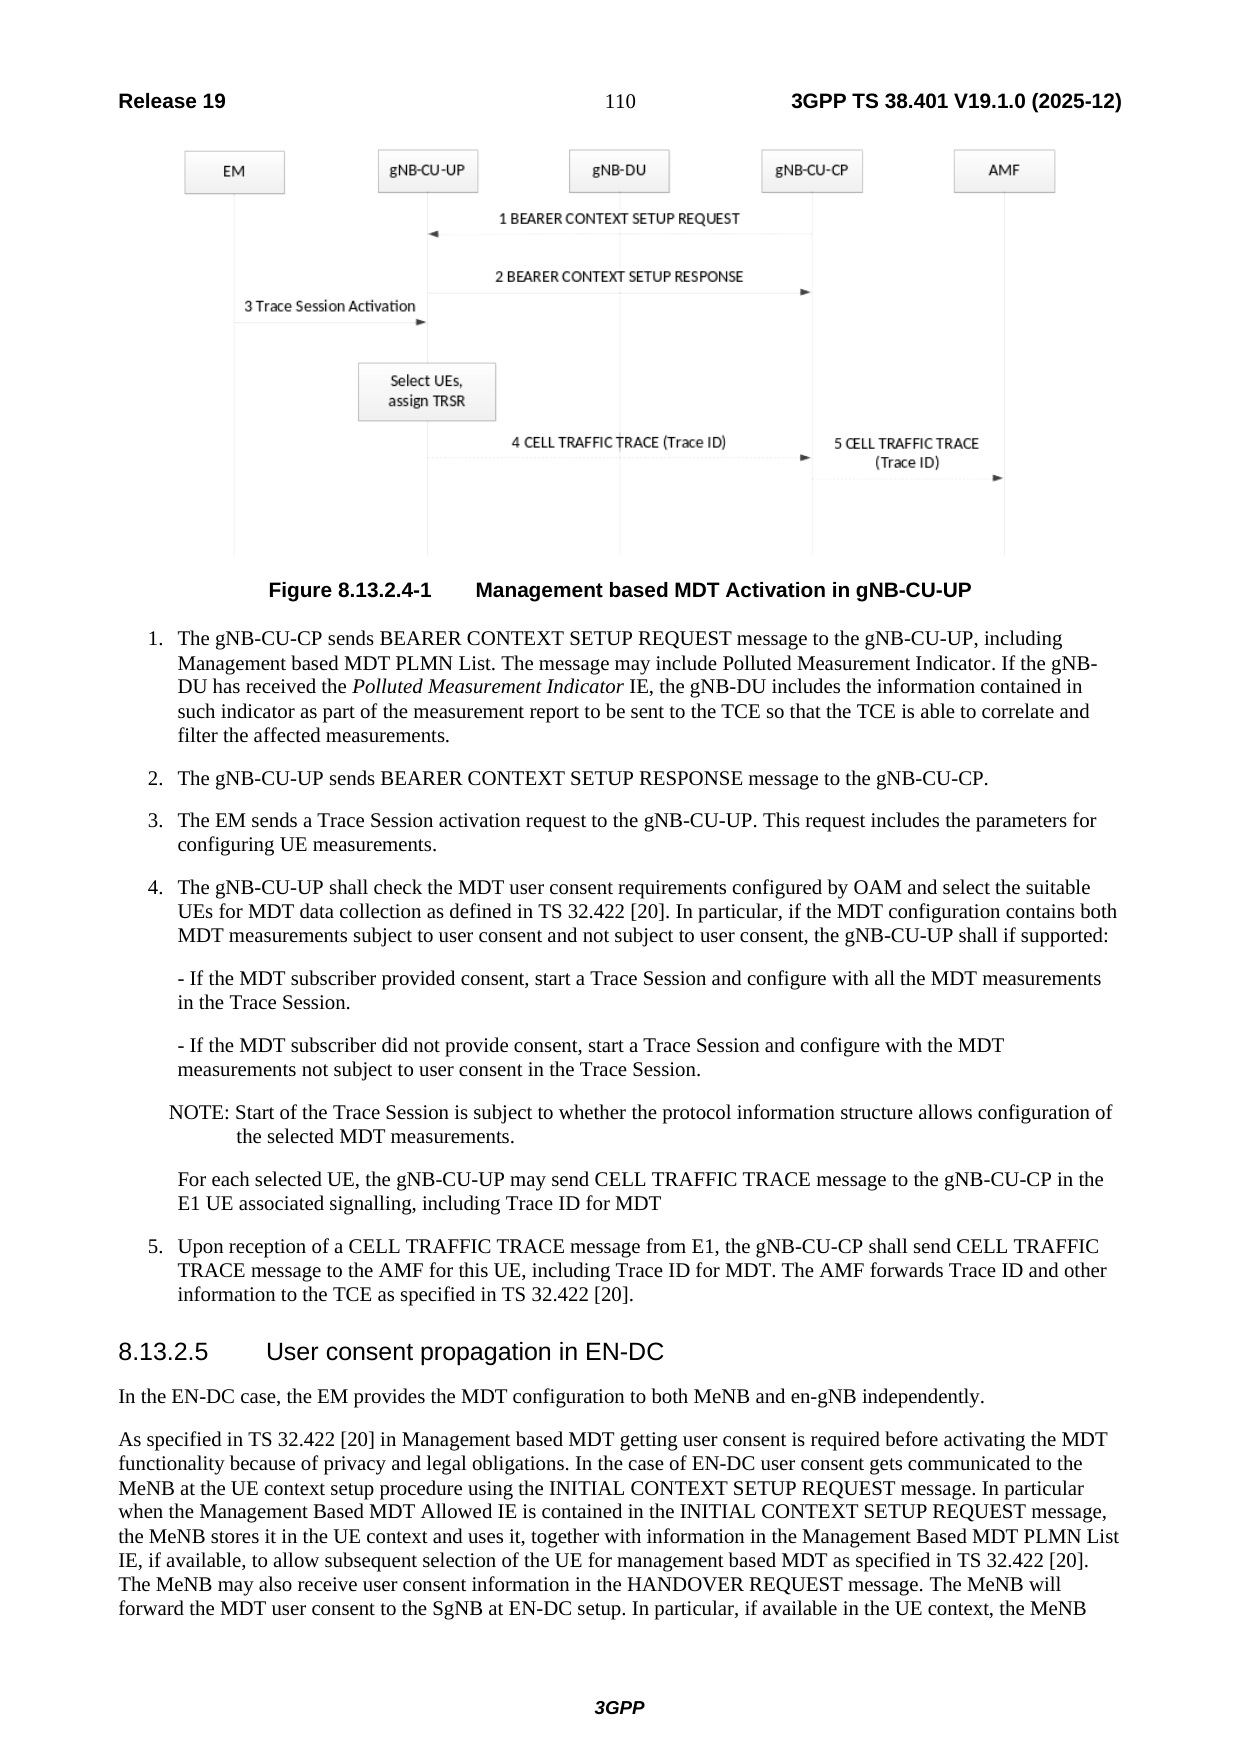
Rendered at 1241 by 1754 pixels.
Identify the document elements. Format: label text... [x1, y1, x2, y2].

text - If the MDT subscriber did not provide consent, start a Trace Session and configure with the MDT measurements not subject to user consent in the Trace Session. [148, 1033, 1122, 1081]
subtitle 8.13.2.5 User consent propagation in EN-DC [118, 1337, 1122, 1366]
text 4. The gNB-CU-UP shall check the MDT user consent requirements configured by OAM and select the suitable UEs for MDT data collection as defined in TS 32.422 [20]. In particular, if the MDT configuration contains both MDT measurements subject to user consent and not subject to user consent, the gNB-CU-UP shall if supported: [148, 875, 1122, 947]
text Figure 8.13.2.4-1 Management based MDT Activation in gNB-CU-UP [118, 577, 1122, 601]
text 5. Upon reception of a CELL TRAFFIC TRACE message from E1, the gNB-CU-CP shall send CELL TRAFFIC TRACE message to the AMF for this UE, including Trace ID for MDT. The AMF forwards Trace ID and other information to the TCE as specified in TS 32.422 [20]. [148, 1233, 1122, 1306]
text 3. The EM sends a Trace Session activation request to the gNB-CU-UP. This request includes the parameters for configuring UE measurements. [148, 808, 1122, 856]
text NOTE: Start of the Trace Session is subject to whether the protocol information structure allows configuration of the selected MDT measurements. [148, 1100, 1122, 1148]
text 1. The gNB-CU-CP sends BEARER CONTEXT SETUP REQUEST message to the gNB-CU-UP, including Management based MDT PLMN List. The message may include Polluted Measurement Indicator. If the gNB-DU has received the Polluted Measurement Indicator IE, the gNB-DU includes the information contained in such indicator as part of the measurement report to be sent to the TCE so that the TCE is able to correlate and filter the affected measurements. [148, 626, 1122, 747]
text In the EN-DC case, the EM provides the MDT configuration to both MeNB and en-gNB independently. [118, 1384, 1122, 1408]
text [118, 1427, 1122, 1620]
text 2. The gNB-CU-UP sends BEARER CONTEXT SETUP RESPONSE message to the gNB-CU-CP. [148, 765, 1122, 789]
text - If the MDT subscriber provided consent, start a Trace Session and configure with all the MDT measurements in the Trace Session. [148, 966, 1122, 1014]
text For each selected UE, the gNB-CU-UP may send CELL TRAFFIC TRACE message to the gNB-CU-CP in the E1 UE associated signalling, including Trace ID for MDT [148, 1167, 1122, 1215]
